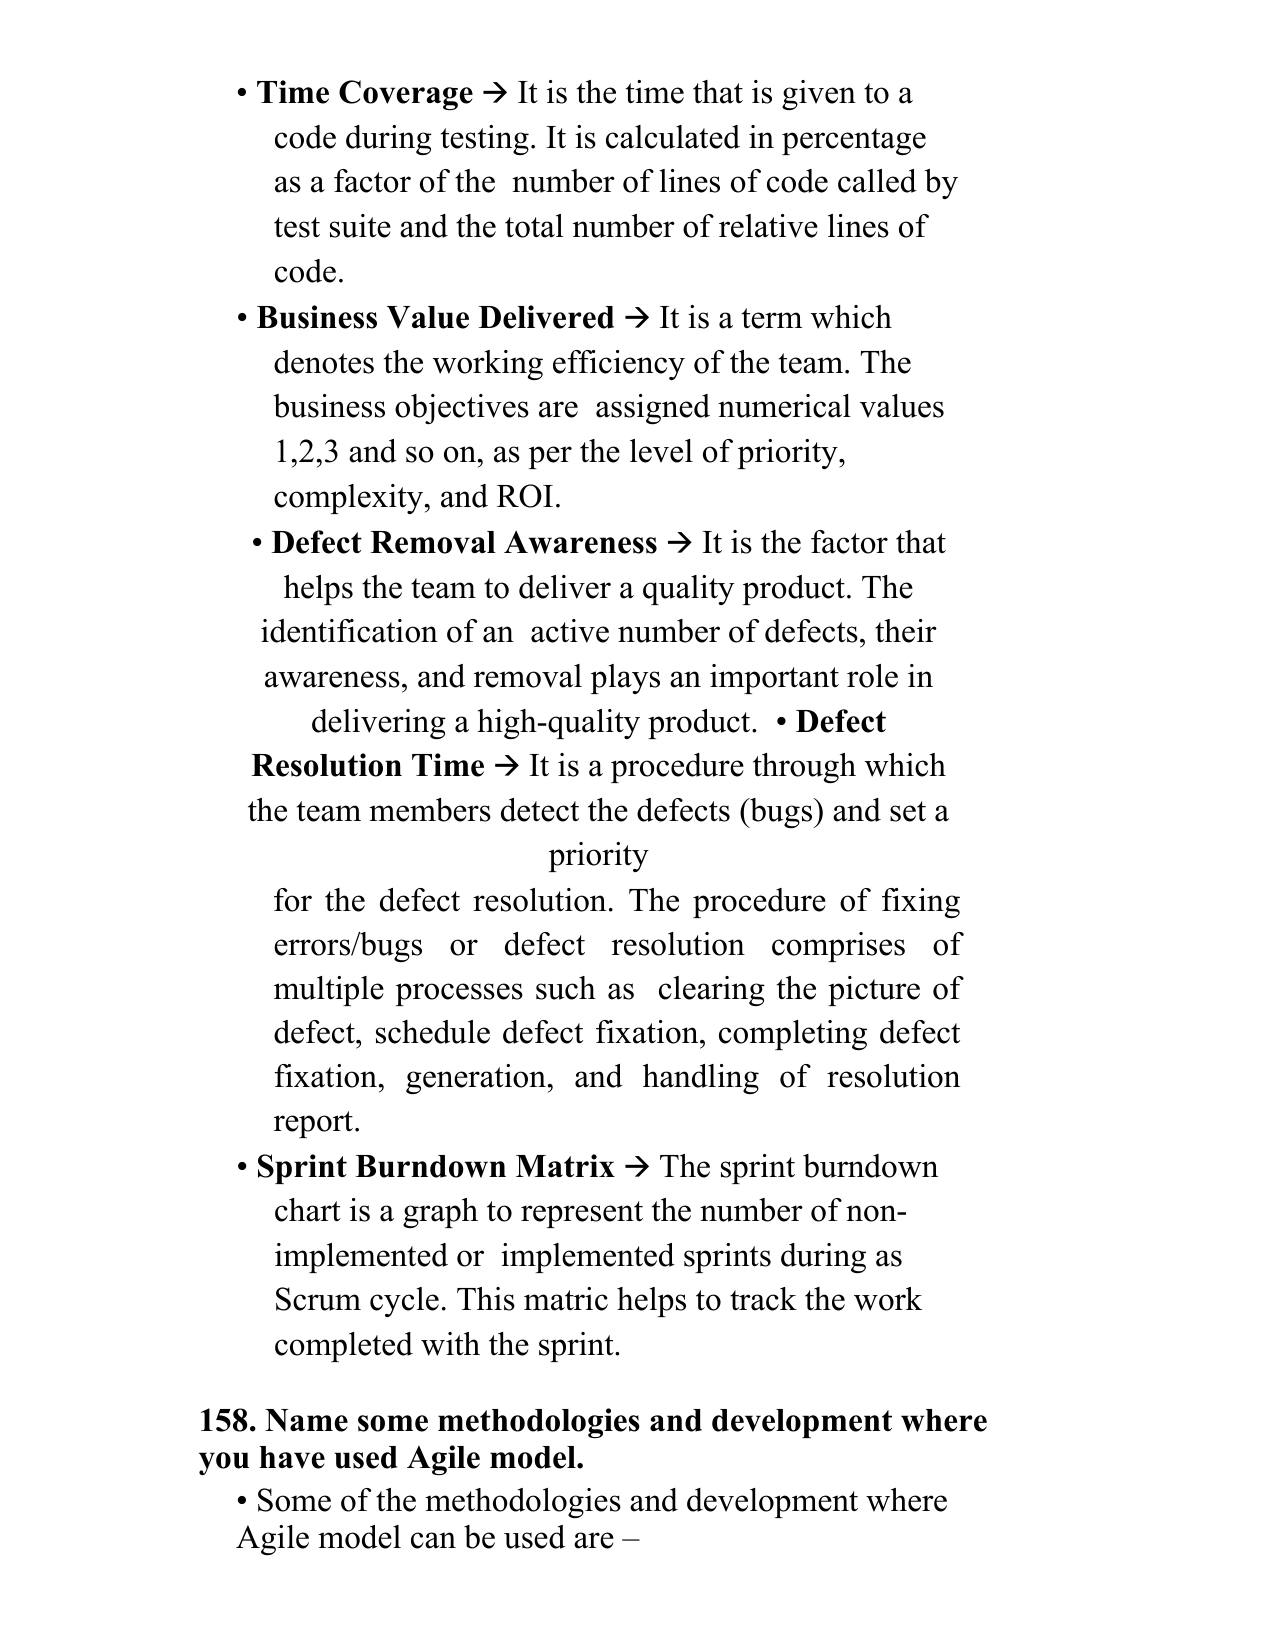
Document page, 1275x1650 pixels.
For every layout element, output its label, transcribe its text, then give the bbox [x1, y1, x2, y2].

text 158. Name some methodologies and development where you have used Agile model. [198, 1402, 1005, 1476]
text • Sprint Burndown Matrix 🡪 The sprint burndown chart is a graph to represent the number of non-implemented or implemented sprints during as Scrum cycle. This matric helps to track the work completed with the sprint. [236, 1147, 961, 1363]
text • Some of the methodologies and development where Agile model can be used are – [236, 1482, 1005, 1556]
text • Defect Removal Awareness 🡪 It is the factor that helps the team to deliver a quality product. The identification of an active number of defects, their awareness, and removal plays an important role in delivering a high-quality product. • Defect Resolution Time 🡪 It is a procedure through which the team members detect the defects (bugs) and set a priority [236, 524, 961, 873]
text for the defect resolution. The procedure of fixing errors/bugs or defect resolution comprises of multiple processes such as clearing the picture of defect, schedule defect fixation, completing defect fixation, generation, and handling of resolution report. [273, 882, 961, 1138]
text • Business Value Delivered 🡪 It is a term which denotes the working efficiency of the team. The business objectives are assigned numerical values 1,2,3 and so on, as per the level of priority, complexity, and ROI. [236, 299, 961, 514]
text • Time Coverage 🡪 It is the time that is given to a code during testing. It is calculated in percentage as a factor of the number of lines of code called by test suite and the total number of relative lines of code. [236, 74, 961, 289]
